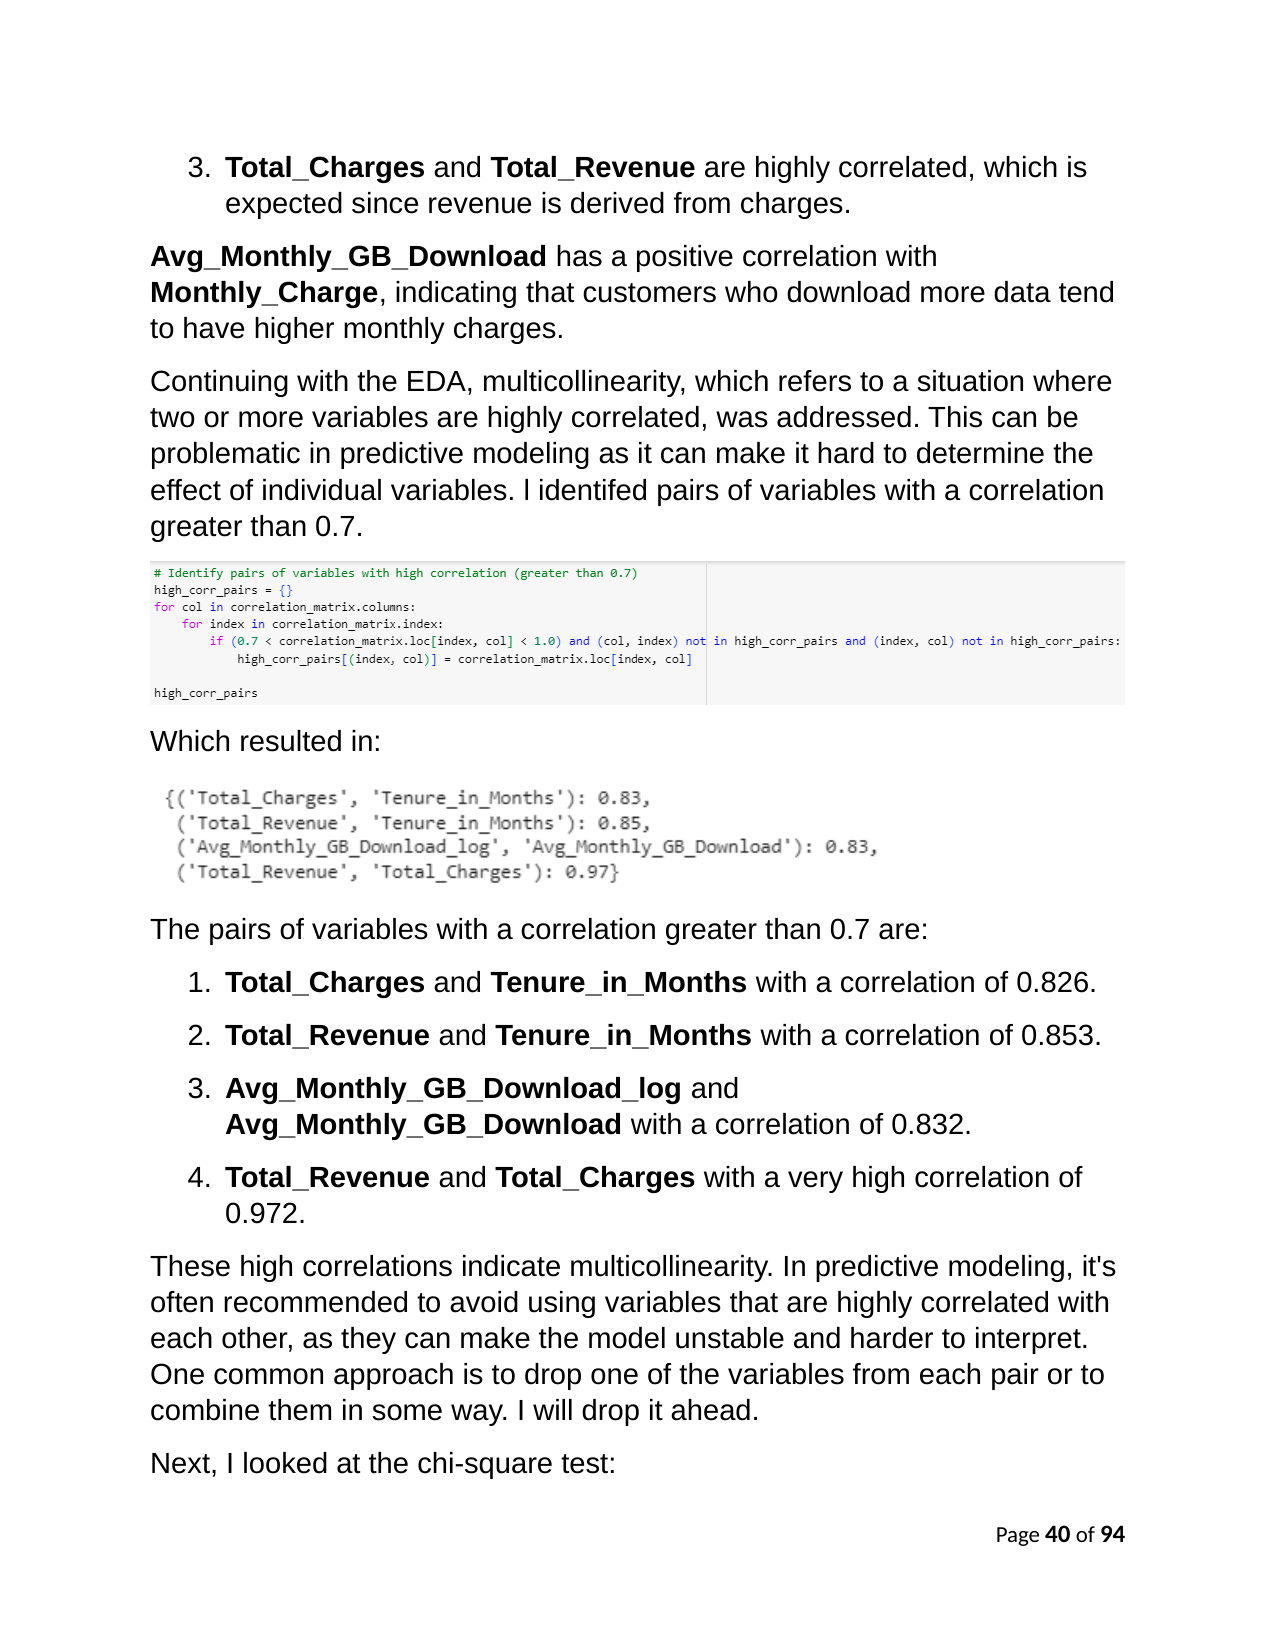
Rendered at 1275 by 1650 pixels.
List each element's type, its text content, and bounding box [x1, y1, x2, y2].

text These high correlations indicate multicollinearity. In predictive modeling, it's often recommended to avoid using variables that are highly correlated with each other, as they can make the model unstable and harder to interpret. One common approach is to drop one of the variables from each pair or to combine them in some way. I will drop it ahead. [150, 1249, 1125, 1427]
list Avg_Monthly_GB_Download_log and Avg_Monthly_GB_Download with a correlation of 0.832. [187, 1071, 1125, 1141]
text Continuing with the EDA, multicollinearity, which refers to a situation where two or more variables are highly correlated, was addressed. This can be problematic in predictive modeling as it can make it hard to determine the effect of individual variables. l identifed pairs of variables with a correlation greater than 0.7. [150, 364, 1125, 542]
text Avg_Monthly_GB_Download has a positive correlation with Monthly_Charge, indicating that customers who download more data tend to have higher monthly charges. [150, 239, 1125, 345]
picture [150, 561, 1125, 705]
text Next, I looked at the chi-square test: [150, 1446, 1125, 1480]
list Total_Charges and Tenure_in_Months with a correlation of 0.826. [187, 965, 1125, 999]
text Which resulted in: [150, 723, 1125, 757]
text The pairs of variables with a correlation greater than 0.7 are: [150, 912, 1125, 946]
list Total_Revenue and Tenure_in_Months with a correlation of 0.853. [187, 1018, 1125, 1052]
picture [150, 776, 894, 894]
list Total_Revenue and Total_Charges with a very high correlation of 0.972. [187, 1160, 1125, 1229]
list Total_Charges and Total_Revenue are highly correlated, which is expected since revenue is derived from charges. [187, 150, 1125, 220]
